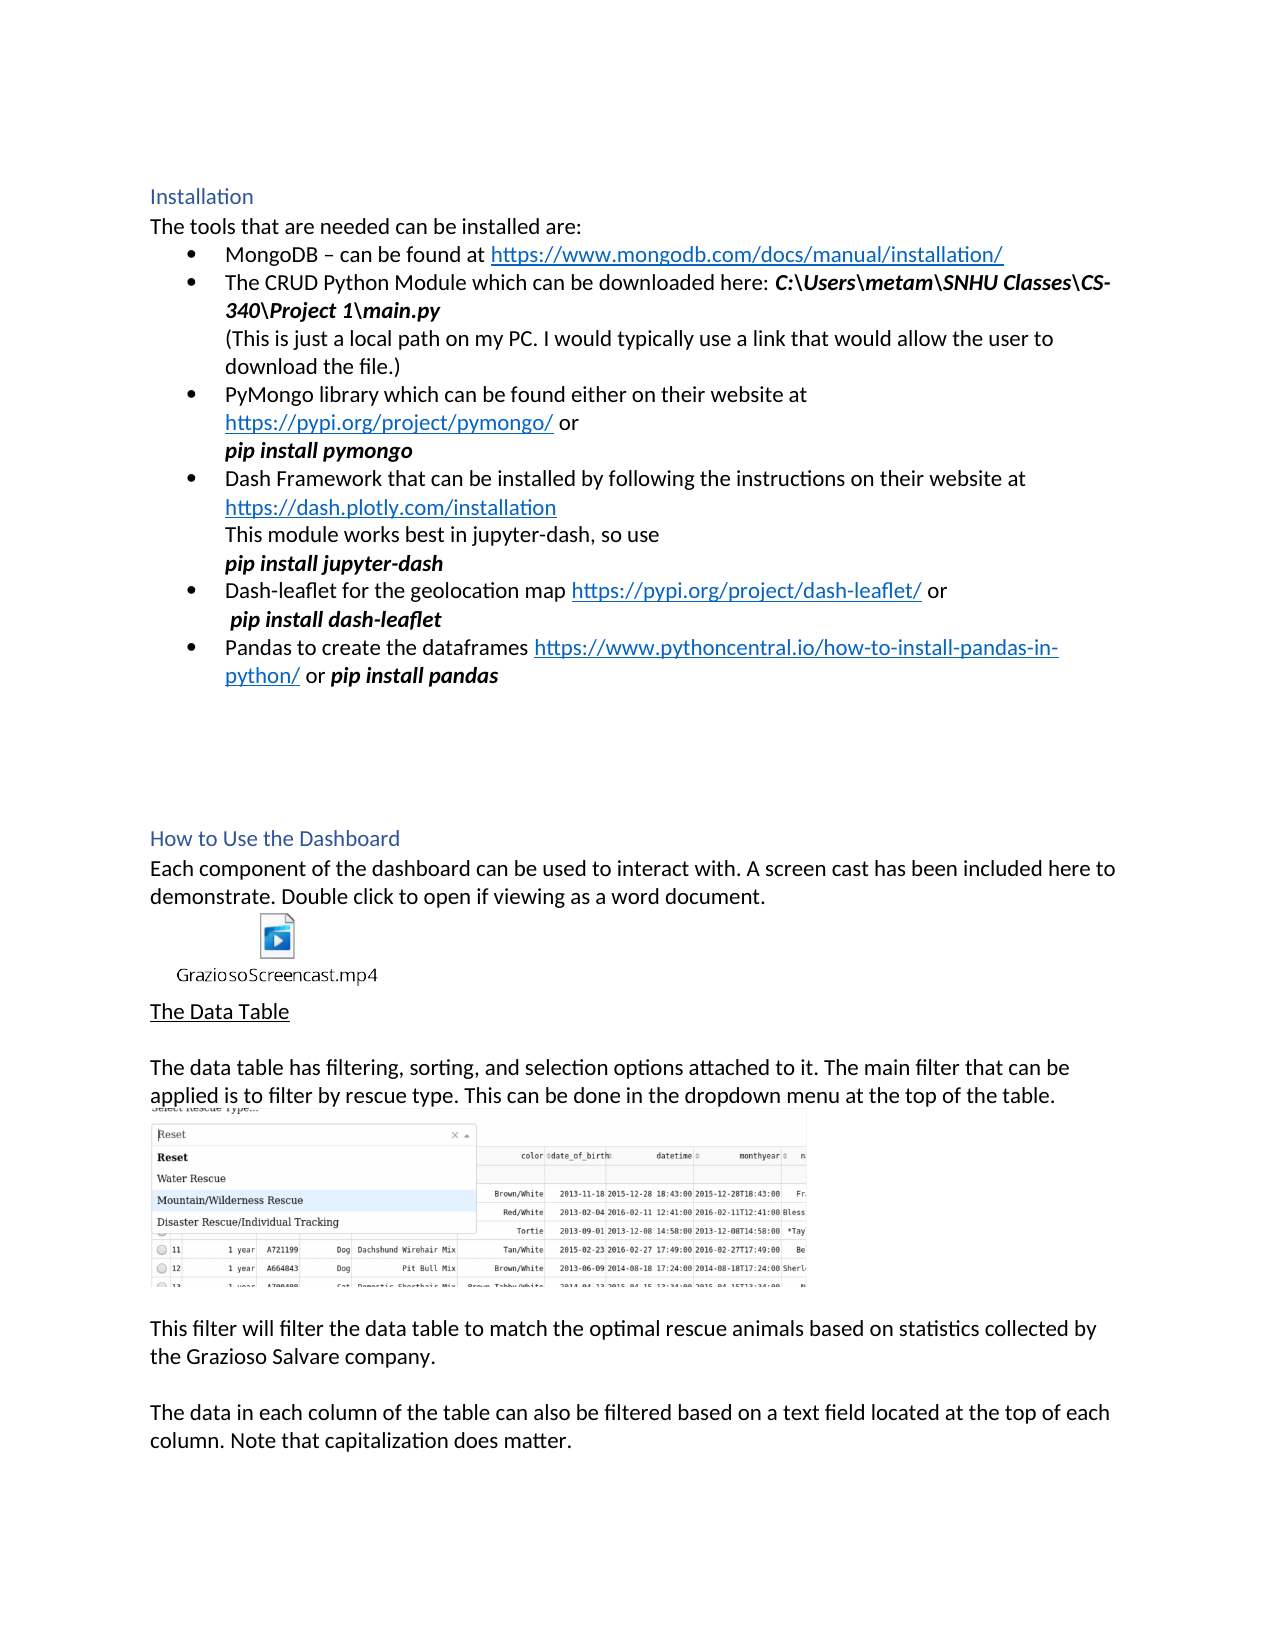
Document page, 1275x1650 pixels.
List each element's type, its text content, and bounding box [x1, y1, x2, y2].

text Each component of the dashboard can be used to interact with. A screen cast has been included here to demonstrate. Double click to open if viewing as a word document. [150, 854, 1125, 910]
text The data table has filtering, sorting, and selection options attached to it. The main filter that can be applied is to filter by rescue type. This can be done in the dropdown menu at the top of the table. [150, 1053, 1125, 1109]
list Pandas to create the dataframes https://www.pythoncentral.io/how-to-install-pandas-in-python/ or pip install pandas [187, 633, 1125, 717]
subtitle How to Use the Dashboard [150, 824, 1125, 852]
text This filter will filter the data table to match the optimal rescue animals based on statistics collected by the Grazioso Salvare company. [150, 1314, 1125, 1370]
text The Data Table [150, 997, 1125, 1025]
text The data in each column of the table can also be filtered based on a text field located at the top of each column. Note that capitalization does matter. [150, 1398, 1125, 1454]
list Dash-leaflet for the geolocation map https://pypi.org/project/dash-leaflet/ or [187, 577, 1125, 605]
list This module works best in jupyter-dash, so use [225, 521, 1125, 549]
list pip install pymongo [225, 437, 1125, 464]
list The CRUD Python Module which can be downloaded here: C:\Users\metam\SNHU Classes\CS-340\Project 1\main.py [187, 268, 1125, 324]
list Dash Framework that can be installed by following the instructions on their website at https://dash.plotly.com/installation [187, 464, 1125, 521]
list pip install jupyter-dash [225, 549, 1125, 577]
picture [150, 1108, 807, 1287]
list PyMongo library which can be found either on their website at https://pypi.org/project/pymongo/ or [187, 381, 1125, 437]
list MongoDB – can be found at https://www.mongodb.com/docs/manual/installation/ [187, 240, 1125, 268]
list (This is just a local path on my PC. I would typically use a link that would allow the user to download the file.) [225, 324, 1125, 381]
text The tools that are needed can be installed are: [150, 212, 1125, 240]
list pip install dash-leaflet [225, 605, 1125, 633]
subtitle Installation [150, 182, 1125, 210]
